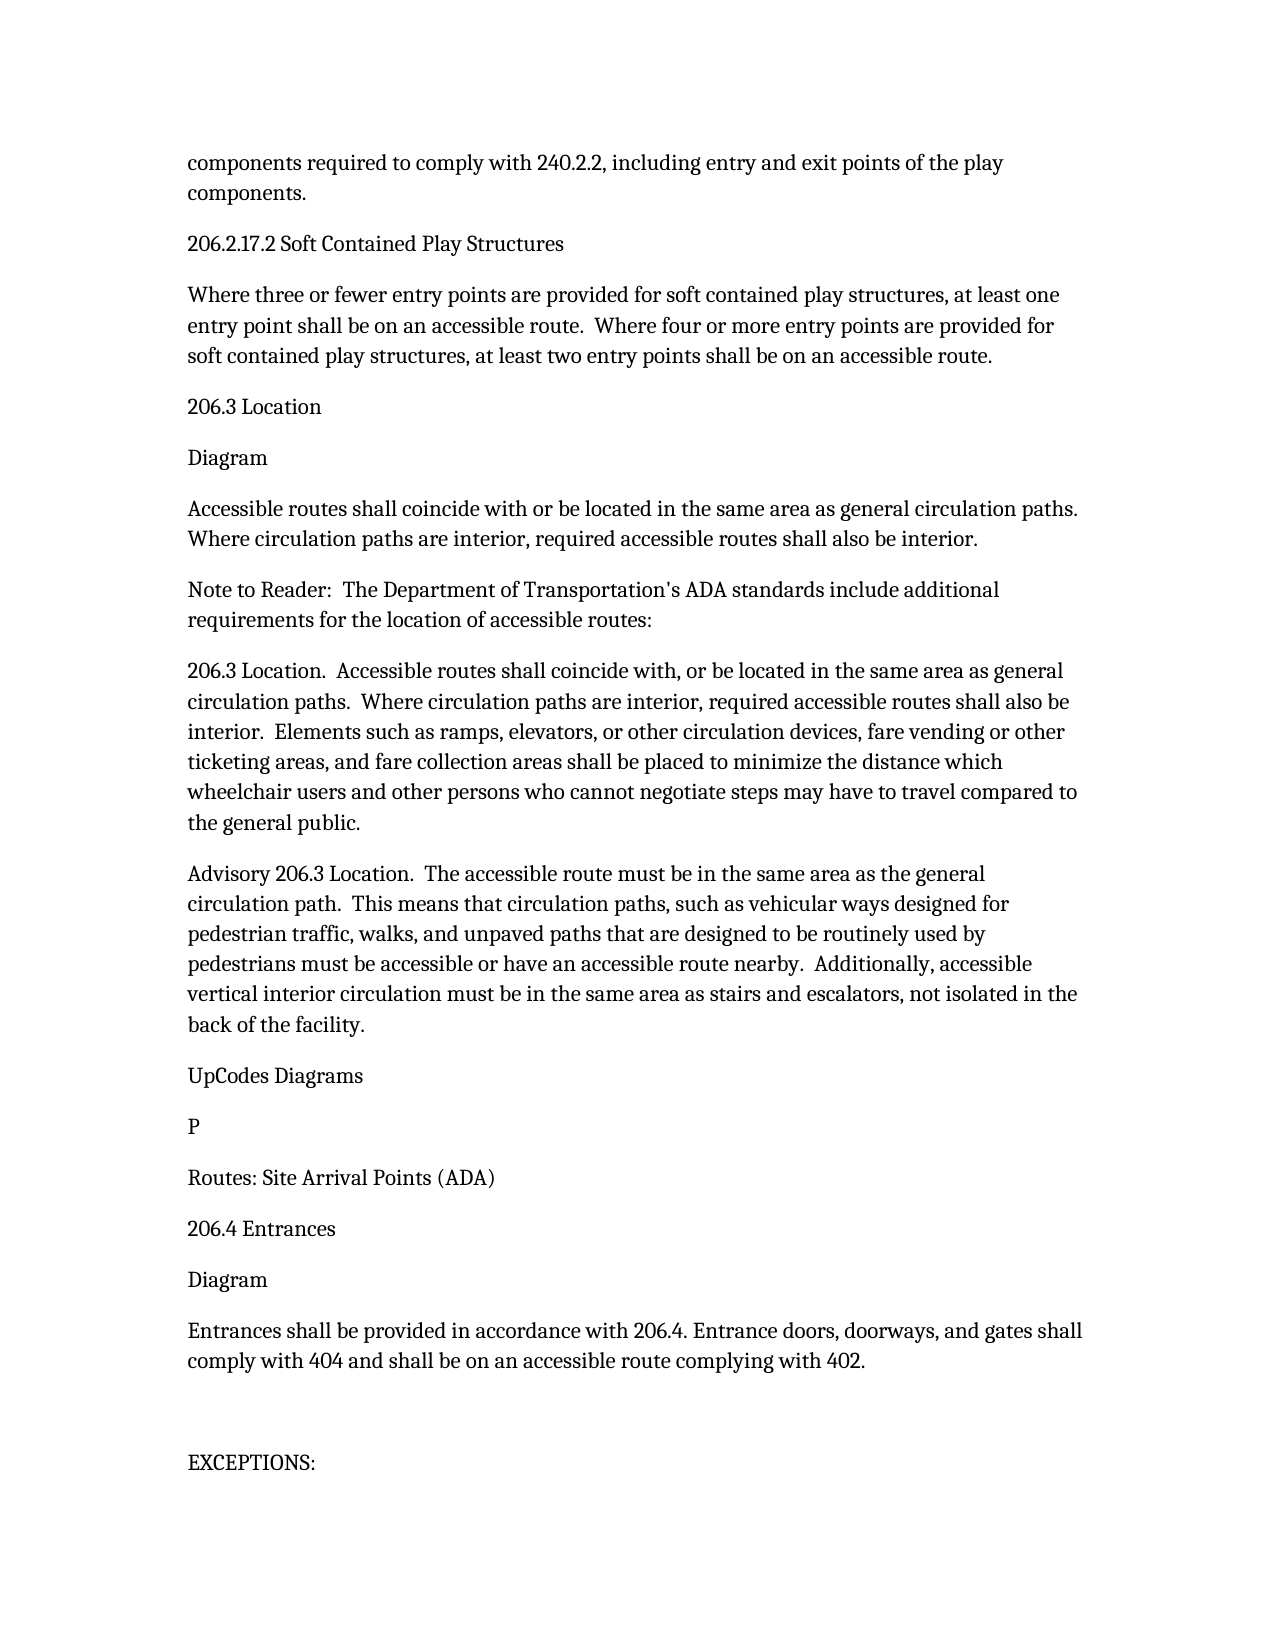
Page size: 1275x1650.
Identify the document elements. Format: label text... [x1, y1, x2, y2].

text Routes: Site Arrival Points (ADA) [187, 1164, 1087, 1191]
text P [187, 1113, 1087, 1140]
text Diagram [187, 445, 1087, 471]
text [187, 150, 1087, 207]
text 206.3 Location. Accessible routes shall coincide with, or be located in the same area as general circulation paths. Where circulation paths are interior, required accessible routes shall also be interior. Elements such as ramps, elevators, or other circulation devices, fare vending or other ticketing areas, and fare collection areas shall be placed to minimize the distance which wheelchair users and other persons who cannot negotiate steps may have to travel compared to the general public. [187, 658, 1087, 836]
text Accessible routes shall coincide with or be located in the same area as general circulation paths. Where circulation paths are interior, required accessible routes shall also be interior. [187, 496, 1087, 552]
text 206.4 Entrances [187, 1216, 1087, 1242]
text 206.2.17.2 Soft Contained Play Structures [187, 231, 1087, 258]
text Advisory 206.3 Location. The accessible route must be in the same area as the general circulation path. This means that circulation paths, such as vehicular ways designed for pedestrian traffic, walks, and unpaved paths that are designed to be routinely used by pedestrians must be accessible or have an accessible route nearby. Additionally, accessible vertical interior circulation must be in the same area as stairs and escalators, not isolated in the back of the facility. [187, 860, 1087, 1038]
text EXCEPTIONS: [187, 1450, 1087, 1476]
text Diagram [187, 1267, 1087, 1293]
text 206.3 Location [187, 394, 1087, 420]
text Note to Reader: The Department of Transportation's ADA standards include additional requirements for the location of accessible routes: [187, 577, 1087, 634]
text Where three or fewer entry points are provided for soft contained play structures, at least one entry point shall be on an accessible route. Where four or more entry points are provided for soft contained play structures, at least two entry points shall be on an accessible route. [187, 282, 1087, 369]
text Entrances shall be provided in accordance with 206.4. Entrance doors, doorways, and gates shall comply with 404 and shall be on an accessible route complying with 402. [187, 1318, 1087, 1374]
text UpCodes Diagrams [187, 1062, 1087, 1089]
